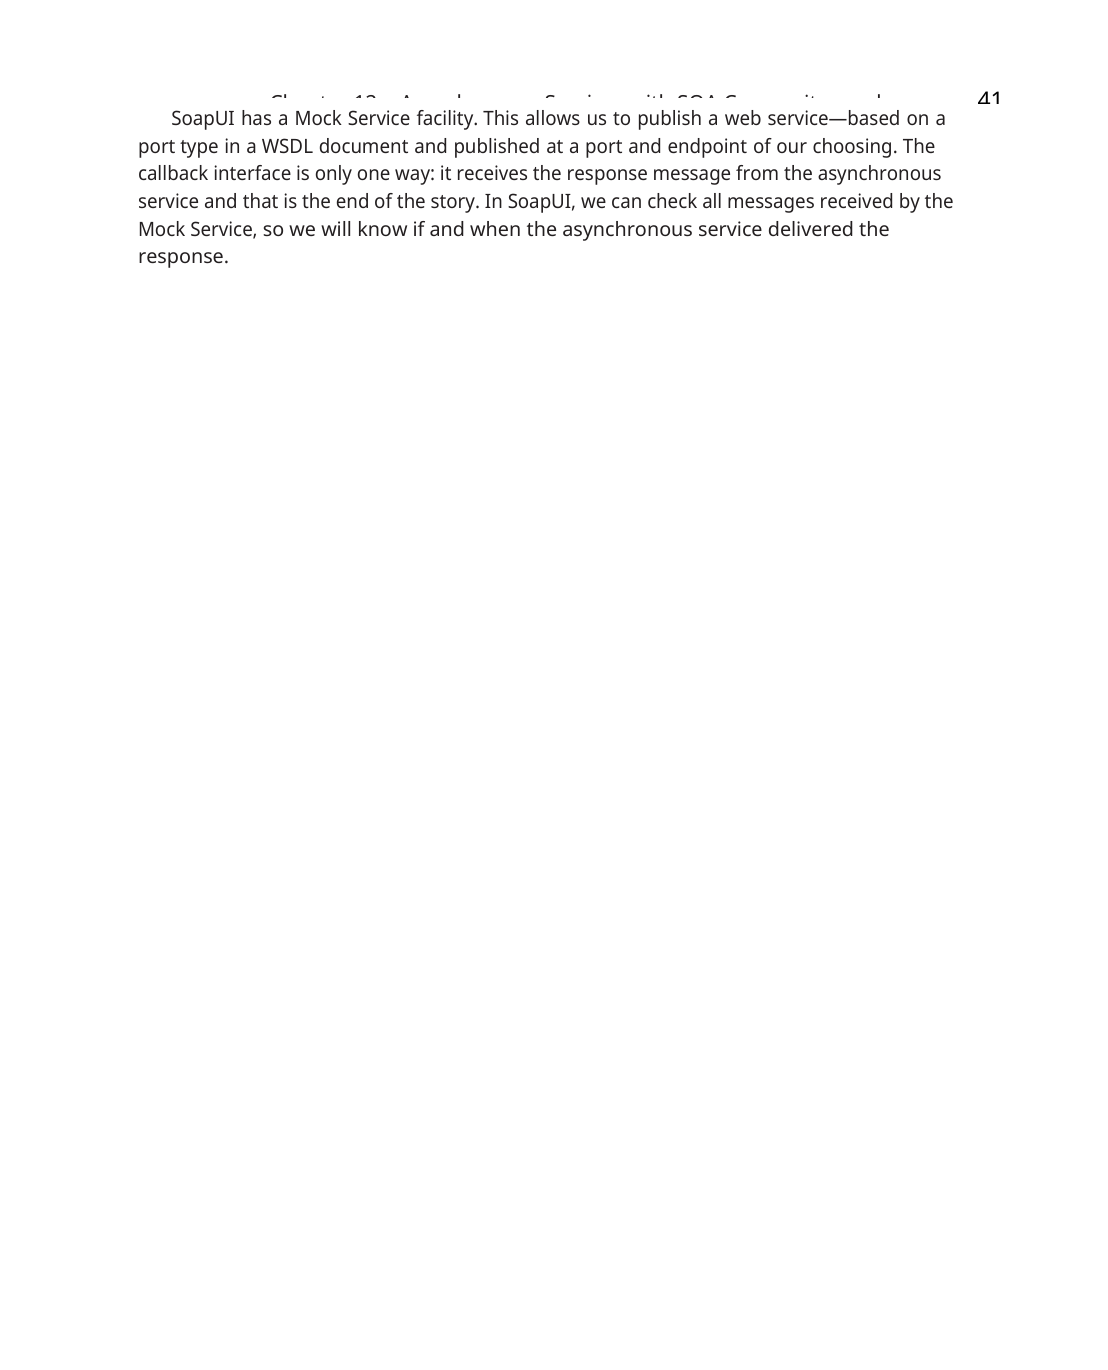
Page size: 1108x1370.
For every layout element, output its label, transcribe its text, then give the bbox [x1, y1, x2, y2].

text SoapUI has a Mock Service facility. This allows us to publish a web service—based on a port type in a WSDL document and published at a port and endpoint of our choosing. The callback interface is only one way: it receives the response message from the asynchronous service and that is the end of the story. In SoapUI, we can check all messages received by the Mock Service, so we will know if and when the asynchronous service delivered the response. [138, 104, 965, 270]
